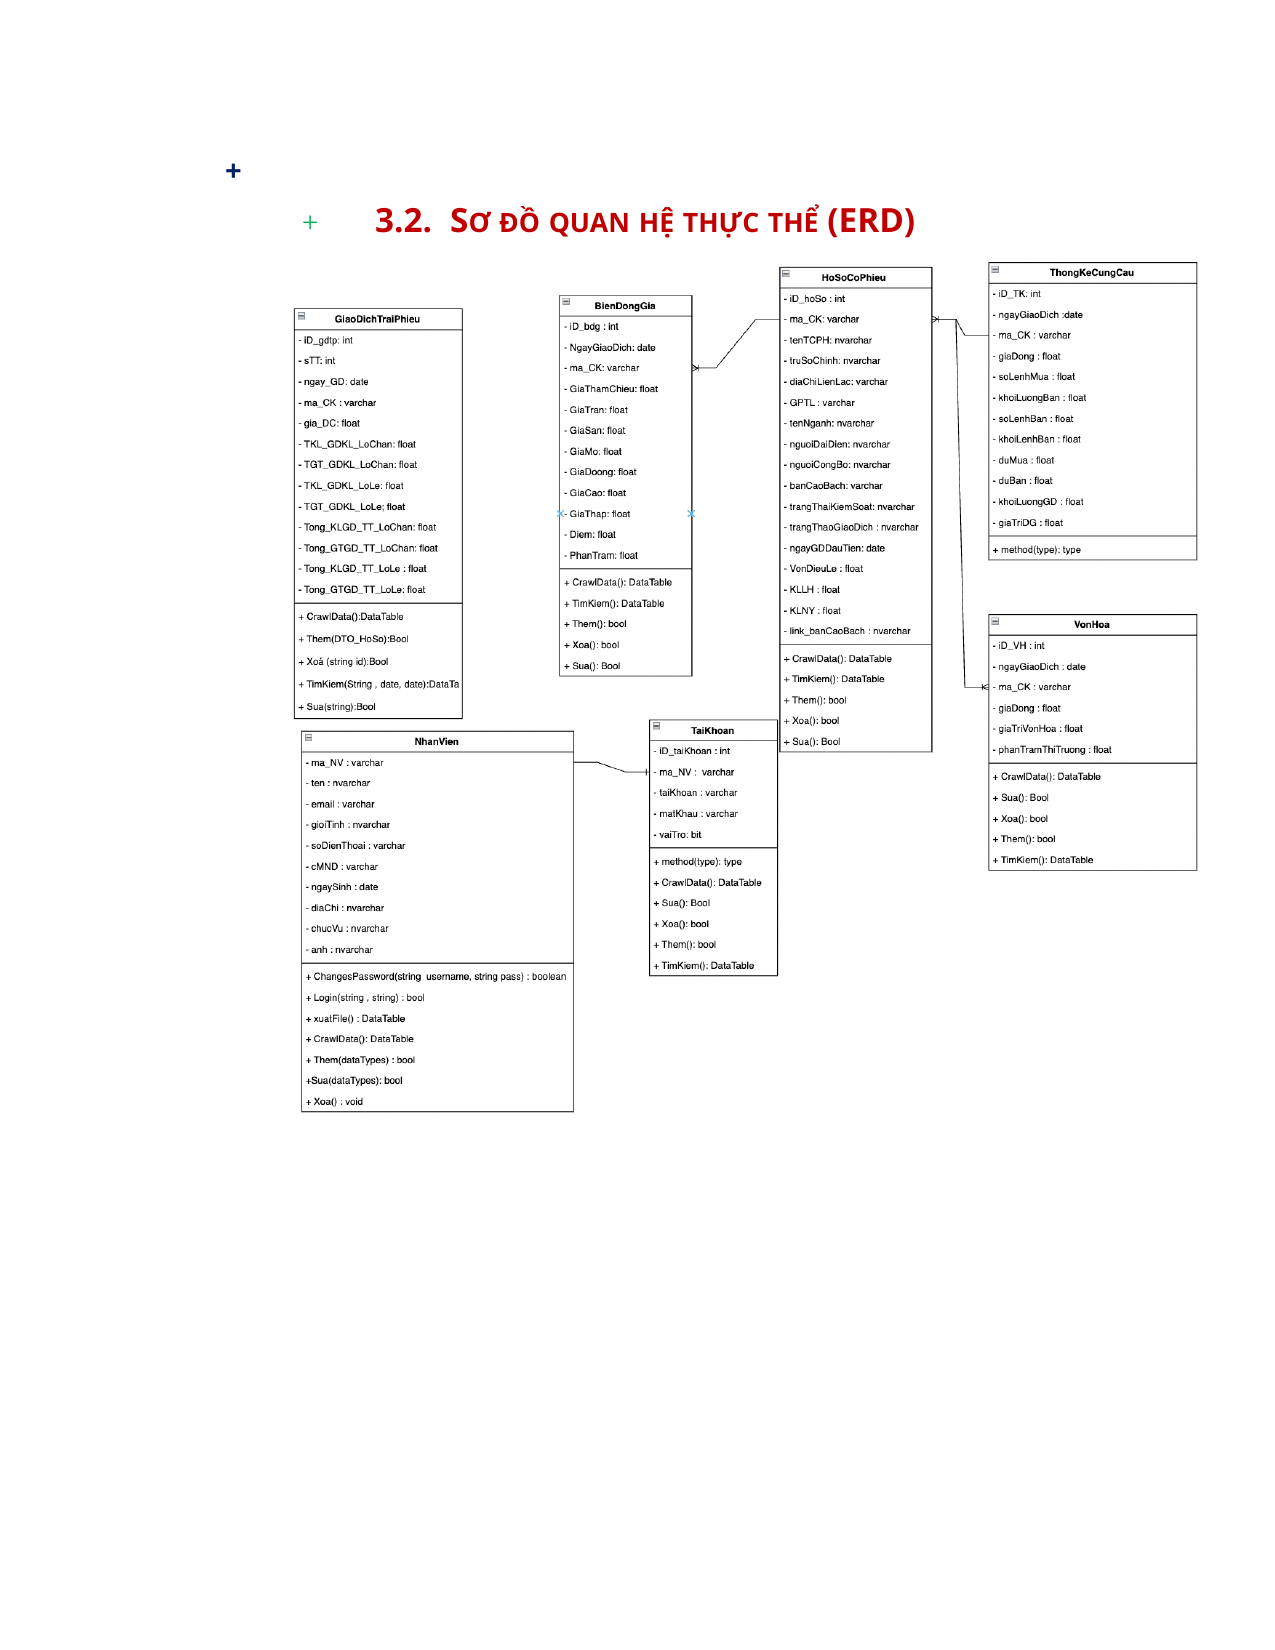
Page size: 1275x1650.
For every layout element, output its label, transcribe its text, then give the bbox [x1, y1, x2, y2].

picture [240, 246, 1216, 1132]
subtitle 3.2. Sơ đồ quan hệ thực thể (ERD) [300, 197, 1125, 242]
